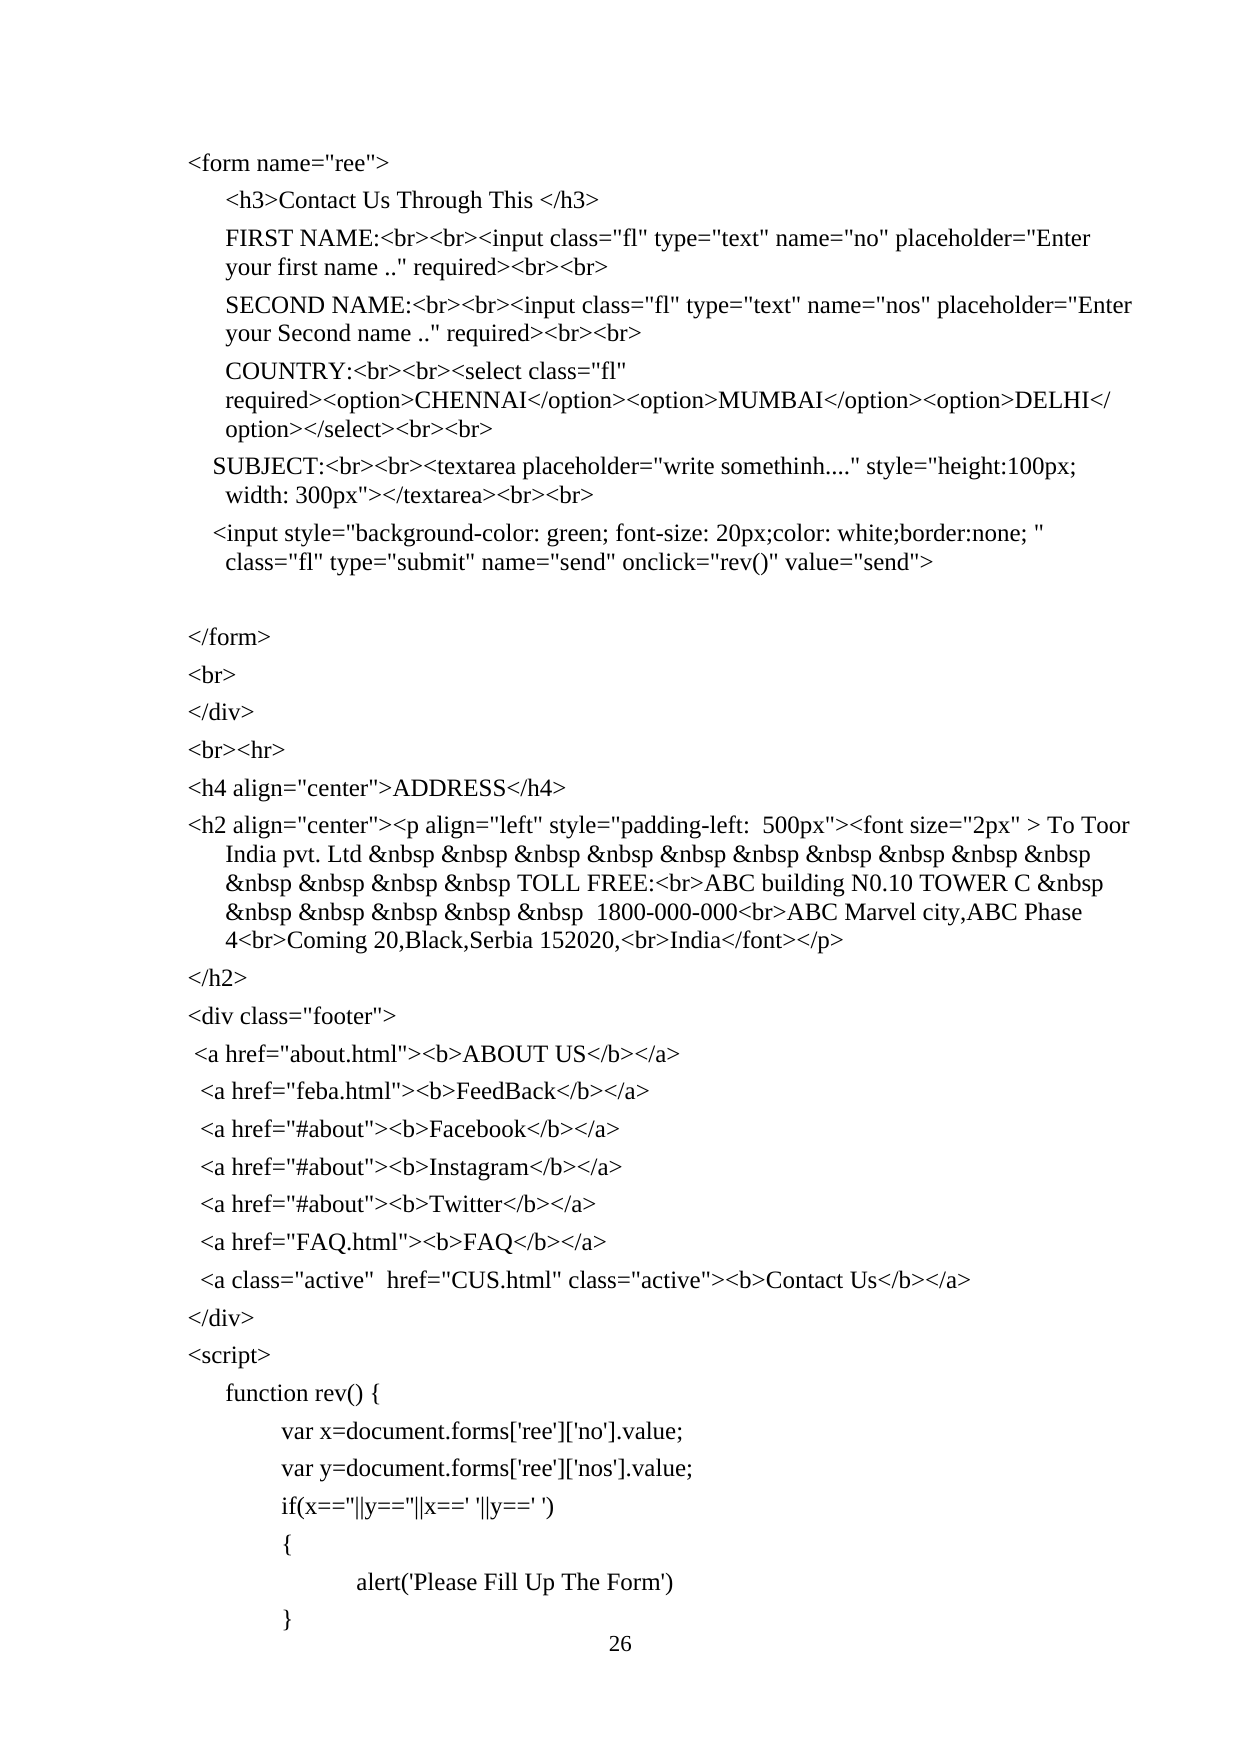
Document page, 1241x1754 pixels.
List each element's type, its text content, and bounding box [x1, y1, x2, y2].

subtitle </div> [187, 1303, 1140, 1331]
subtitle <h4 align="center">ADDRESS</h4> [187, 773, 1140, 802]
subtitle <br><hr> [187, 735, 1140, 764]
subtitle </form> [187, 622, 1140, 651]
subtitle <a href="#about"><b>Twitter</b></a> [187, 1189, 1140, 1218]
subtitle <h3>Contact Us Through This </h3> [187, 186, 1140, 214]
subtitle function rev() { [187, 1378, 1140, 1407]
subtitle <a class="active" href="CUS.html" class="active"><b>Contact Us</b></a> [187, 1265, 1140, 1294]
subtitle SUBJECT:<br><br><textarea placeholder="write somethinh...." style="height:100px; width: 300px"></textarea><br><br> [187, 451, 1140, 509]
subtitle FIRST NAME:<br><br><input class="fl" type="text" name="no" placeholder="Enter your first name .." required><br><br> [187, 223, 1140, 281]
subtitle var x=document.forms['ree']['no'].value; [187, 1416, 1140, 1444]
subtitle <div class="footer"> [187, 1001, 1140, 1030]
subtitle <script> [187, 1340, 1140, 1369]
subtitle COUNTRY:<br><br><select class="fl" required><option>CHENNAI</option><option>MUMBAI</option><option>DELHI</option></select><br><br> [187, 356, 1140, 442]
subtitle <a href="FAQ.html"><b>FAQ</b></a> [187, 1227, 1140, 1256]
subtitle var y=document.forms['ree']['nos'].value; [187, 1453, 1140, 1482]
subtitle <h2 align="center"><p align="left" style="padding-left: 500px"><font size="2px" > To Toor India pvt. Ltd &nbsp &nbsp &nbsp &nbsp &nbsp &nbsp &nbsp &nbsp &nbsp &nbsp &nbsp &nbsp &nbsp &nbsp TOLL FREE:<br>ABC building N0.10 TOWER C &nbsp &nbsp &nbsp &nbsp &nbsp &nbsp 1800-000-000<br>ABC Marvel city,ABC Phase 4<br>Coming 20,Black,Serbia 152020,<br>India</font></p> [187, 811, 1140, 954]
subtitle <input style="background-color: green; font-size: 20px;color: white;border:none; " class="fl" type="submit" name="send" onclick="rev()" value="send"> [187, 518, 1140, 575]
subtitle </h2> [187, 963, 1140, 992]
subtitle } [187, 1604, 1140, 1633]
subtitle if(x==''||y==''||x==' '||y==' ') [187, 1491, 1140, 1520]
subtitle <a href="feba.html"><b>FeedBack</b></a> [187, 1076, 1140, 1105]
subtitle <a href="about.html"><b>ABOUT US</b></a> [187, 1039, 1140, 1067]
subtitle <br> [187, 660, 1140, 688]
subtitle { [187, 1529, 1140, 1558]
subtitle </div> [187, 697, 1140, 726]
subtitle <form name="ree"> [187, 148, 1140, 177]
subtitle <a href="#about"><b>Instagram</b></a> [187, 1152, 1140, 1181]
subtitle <a href="#about"><b>Facebook</b></a> [187, 1114, 1140, 1143]
subtitle SECOND NAME:<br><br><input class="fl" type="text" name="nos" placeholder="Enter your Second name .." required><br><br> [187, 290, 1140, 347]
subtitle alert('Please Fill Up The Form') [187, 1567, 1140, 1595]
